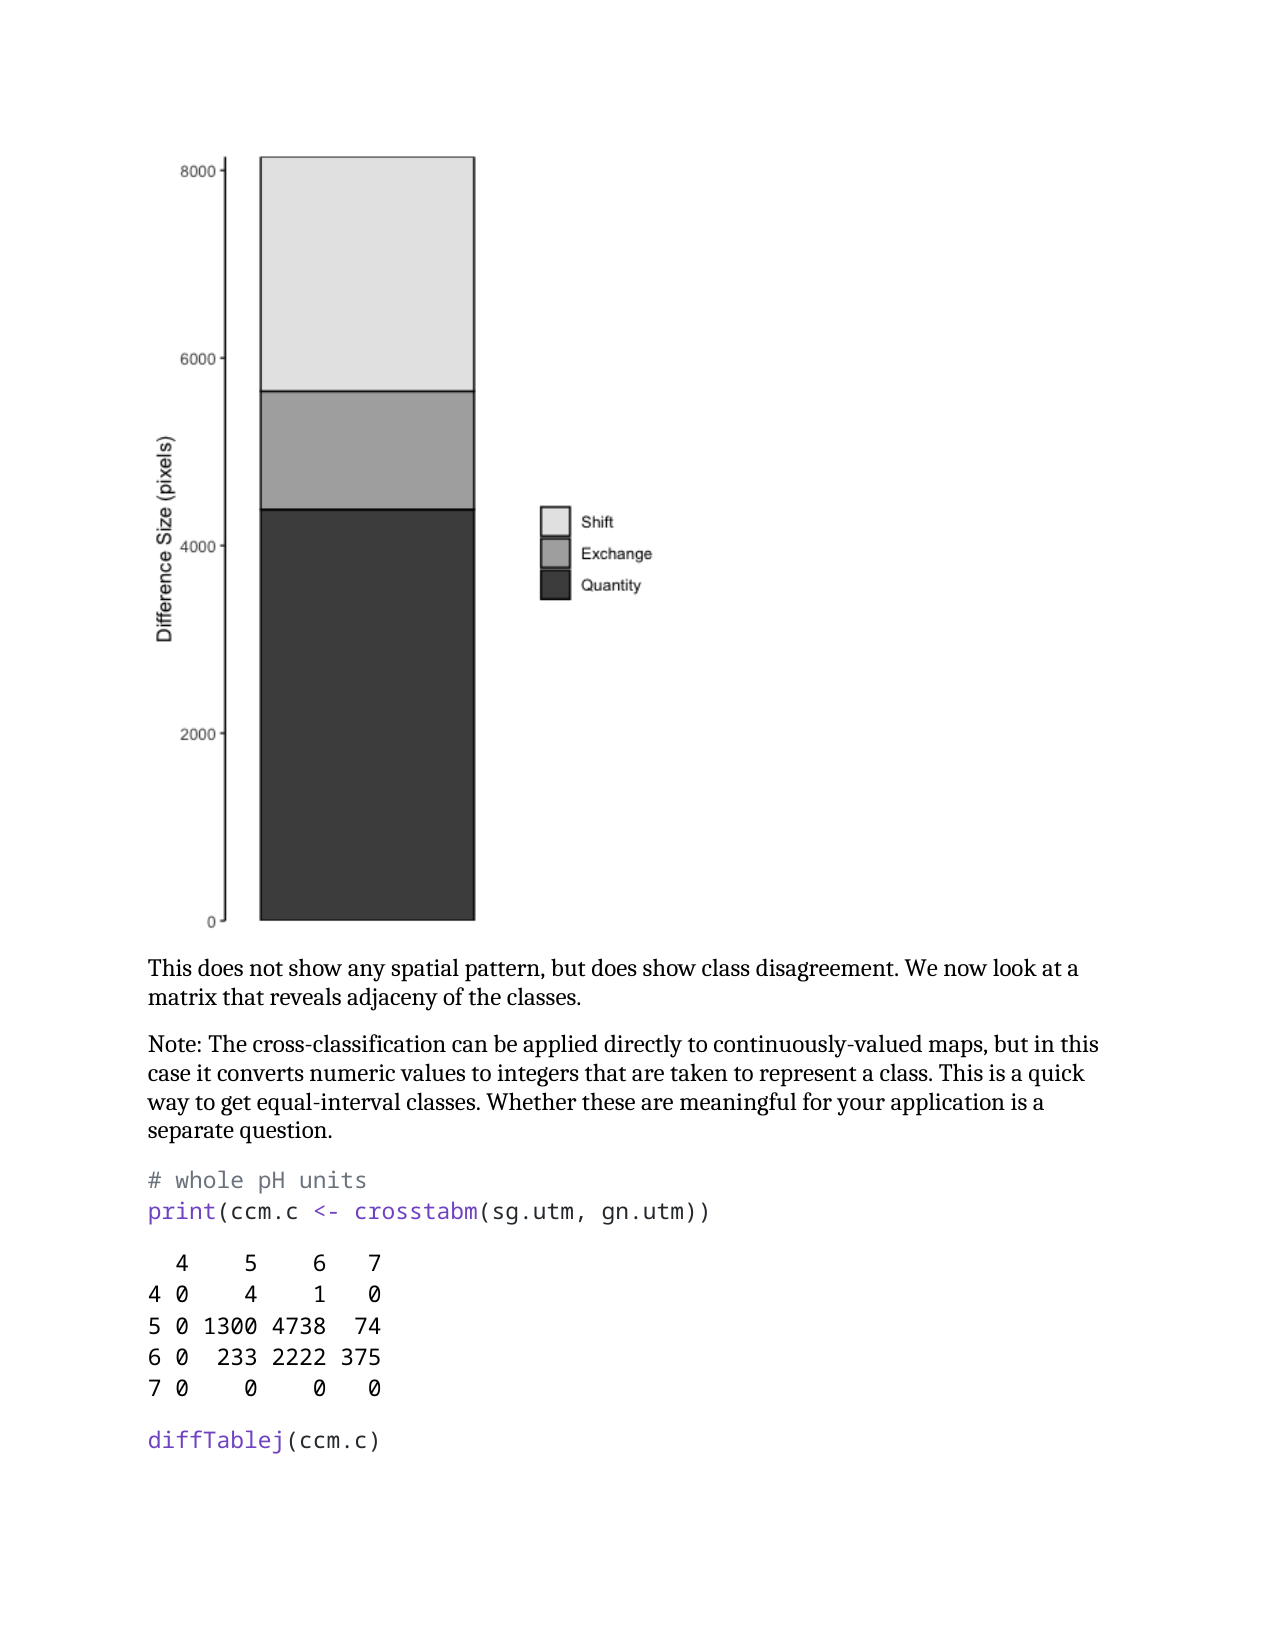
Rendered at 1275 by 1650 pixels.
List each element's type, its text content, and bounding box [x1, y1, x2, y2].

text 4 5 6 7 4 0 4 1 0 5 0 1300 4738 74 6 0 233 2222 375 7 0 0 0 0 [148, 1247, 1127, 1403]
picture [147, 147, 673, 936]
text Note: The cross-classification can be applied directly to continuously-valued maps, but in this case it converts numeric values to integers that are taken to represent a class. This is a quick way to get equal-interval classes. Whether these are meaningful for your application is a separate question. [148, 1030, 1127, 1145]
text diffTablej(ccm.c) [148, 1424, 1127, 1456]
text # whole pH units print(ccm.c <- crosstabm(sg.utm, gn.utm)) [148, 1164, 1127, 1226]
text This does not show any spatial pattern, but does show class disagreement. We now look at a matrix that reveals adjaceny of the classes. [148, 954, 1127, 1011]
